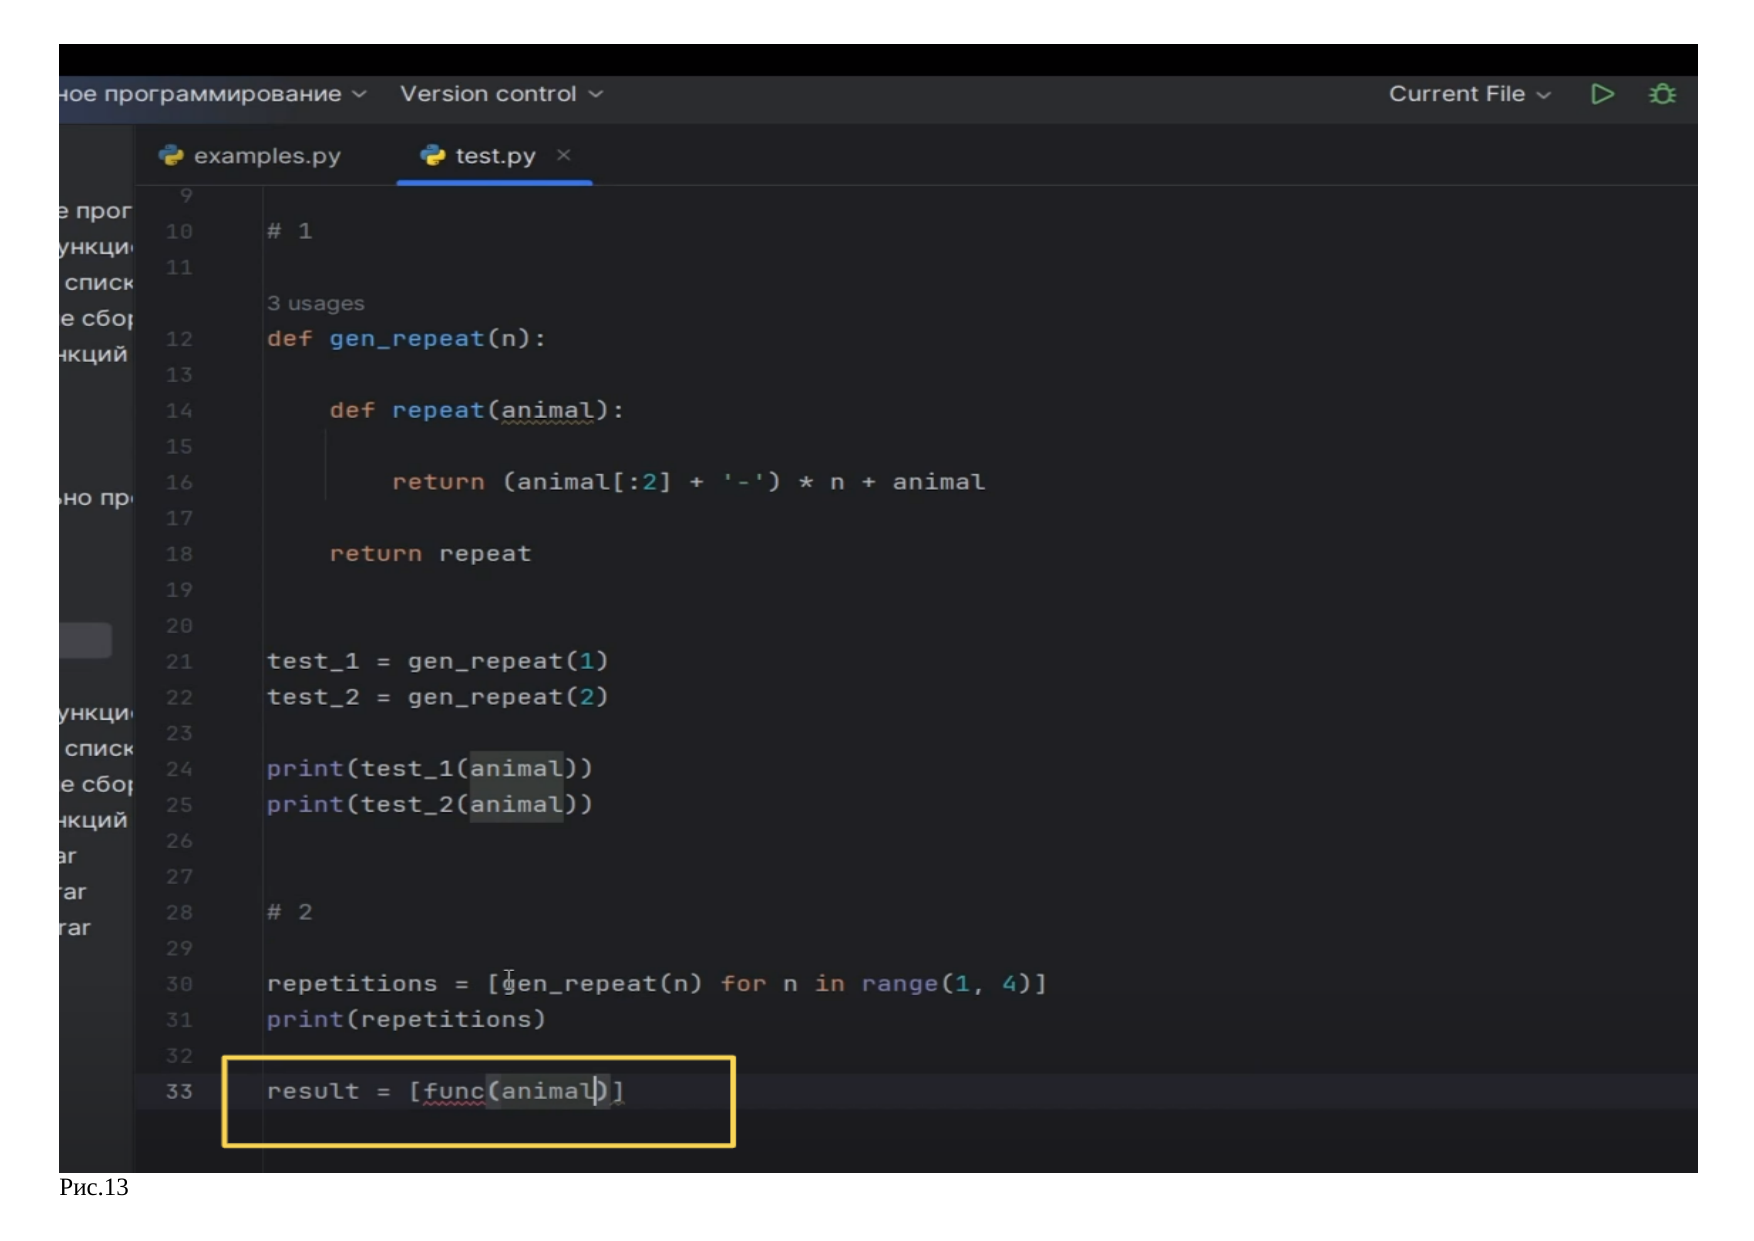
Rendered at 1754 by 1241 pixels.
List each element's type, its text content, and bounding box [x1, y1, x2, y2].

picture [59, 44, 1698, 1173]
text Рис.13 [59, 1173, 1698, 1201]
